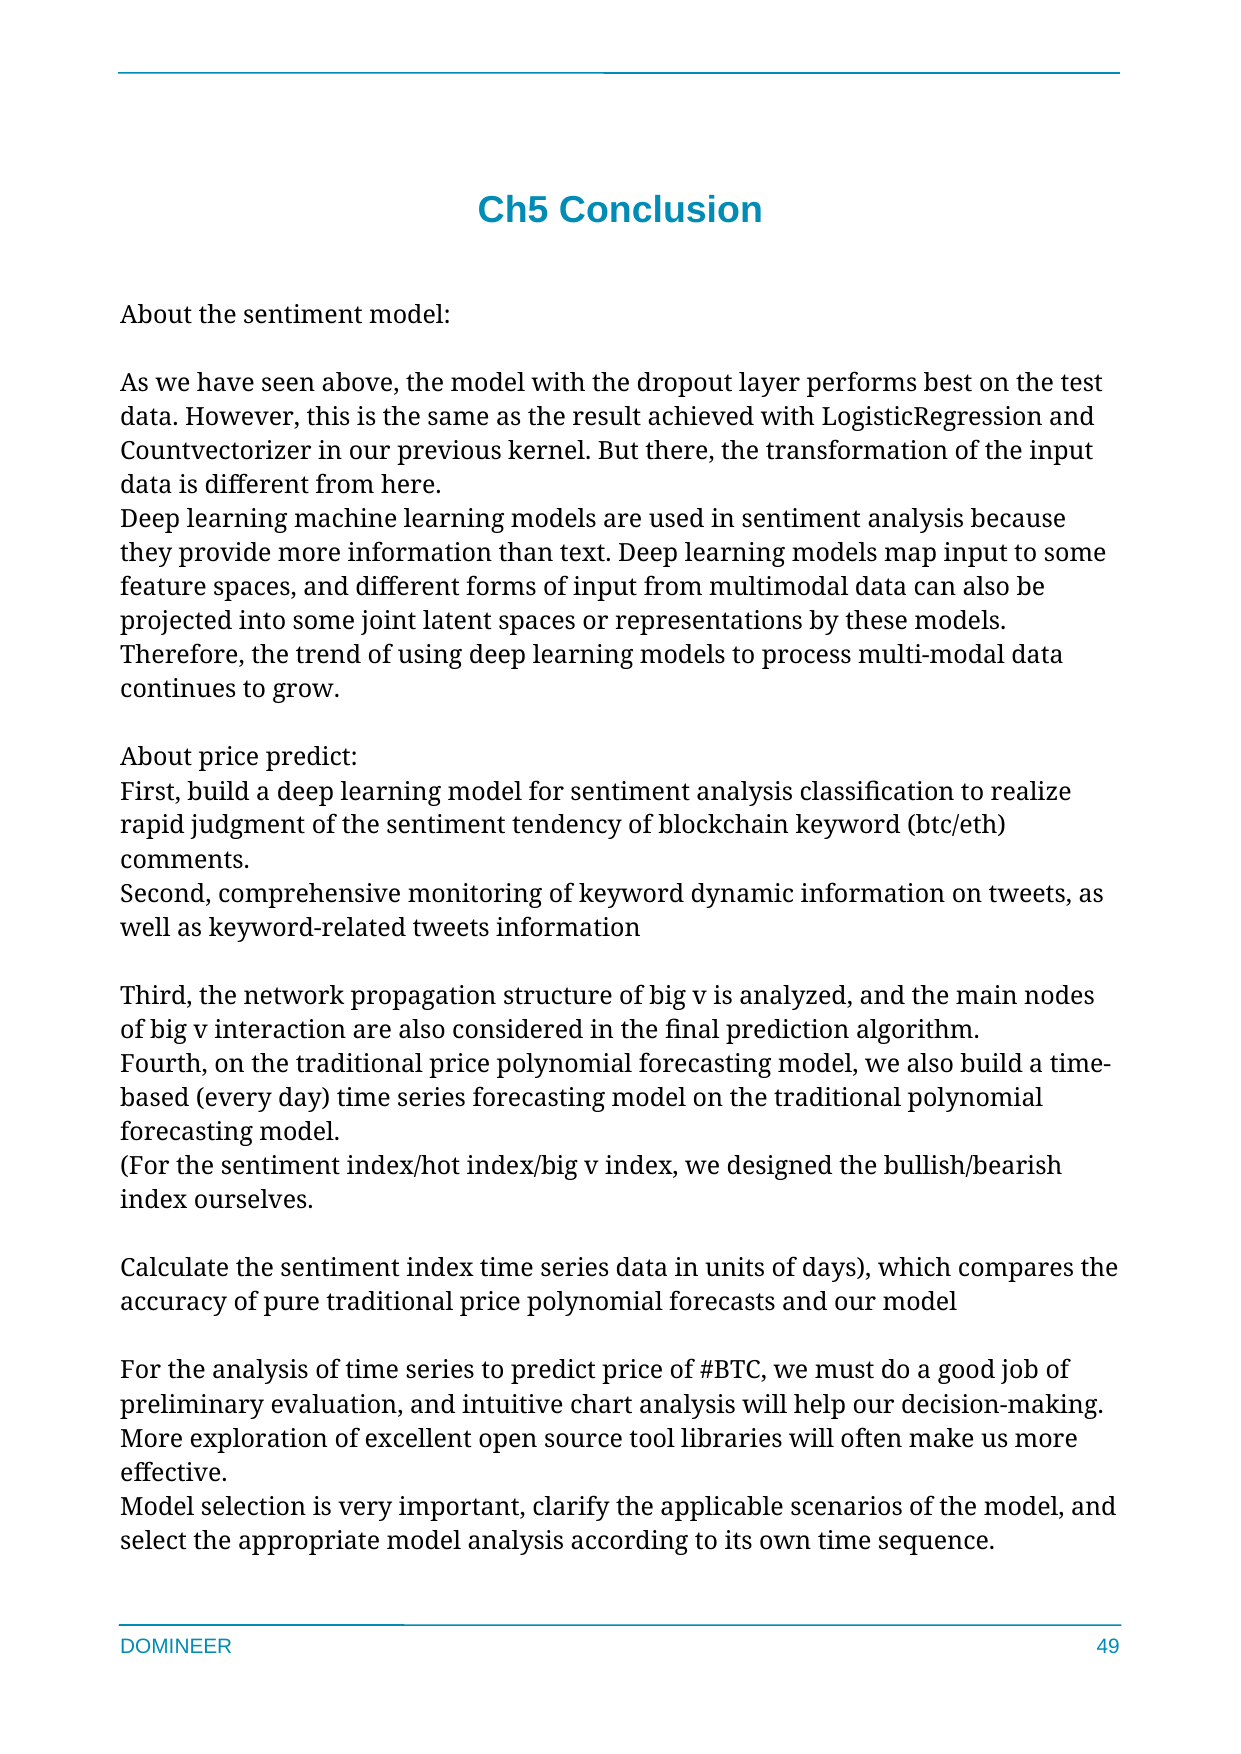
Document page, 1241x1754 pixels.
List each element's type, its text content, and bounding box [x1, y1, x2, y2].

text As we have seen above, the model with the dropout layer performs best on the test data. However, this is the same as the result achieved with LogisticRegression and Countvectorizer in our previous kernel. But there, the transformation of the input data is different from here. [120, 364, 1120, 501]
text Second, comprehensive monitoring of keyword dynamic information on tweets, as well as keyword-related tweets information [120, 875, 1120, 943]
text Deep learning machine learning models are used in sentiment analysis because they provide more information than text. Deep learning models map input to some feature spaces, and different forms of input from multimodal data can also be projected into some joint latent spaces or representations by these models. Therefore, the trend of using deep learning models to process multi-modal data continues to grow. [120, 501, 1120, 705]
text About the sentiment model: [120, 296, 1120, 330]
text Ch5 Conclusion [120, 187, 1120, 230]
text Model selection is very important, clarify the applicable scenarios of the model, and select the appropriate model analysis according to its own time sequence. [120, 1488, 1120, 1557]
text (For the sentiment index/hot index/big v index, we designed the bullish/bearish index ourselves. [120, 1148, 1120, 1216]
text About price predict: [120, 739, 1120, 773]
text For the analysis of time series to predict price of #BTC, we must do a good job of preliminary evaluation, and intuitive chart analysis will help our decision-making. More exploration of excellent open source tool libraries will often make us more effective. [120, 1352, 1120, 1488]
text First, build a deep learning model for sentiment analysis classification to realize rapid judgment of the sentiment tendency of blockchain keyword (btc/eth) comments. [120, 773, 1120, 875]
text Calculate the sentiment index time series data in units of days), which compares the accuracy of pure traditional price polynomial forecasts and our model [120, 1250, 1120, 1318]
text Third, the network propagation structure of big v is analyzed, and the main nodes of big v interaction are also considered in the final prediction algorithm. [120, 977, 1120, 1046]
text Fourth, on the traditional price polynomial forecasting model, we also build a time-based (every day) time series forecasting model on the traditional polynomial forecasting model. [120, 1046, 1120, 1148]
